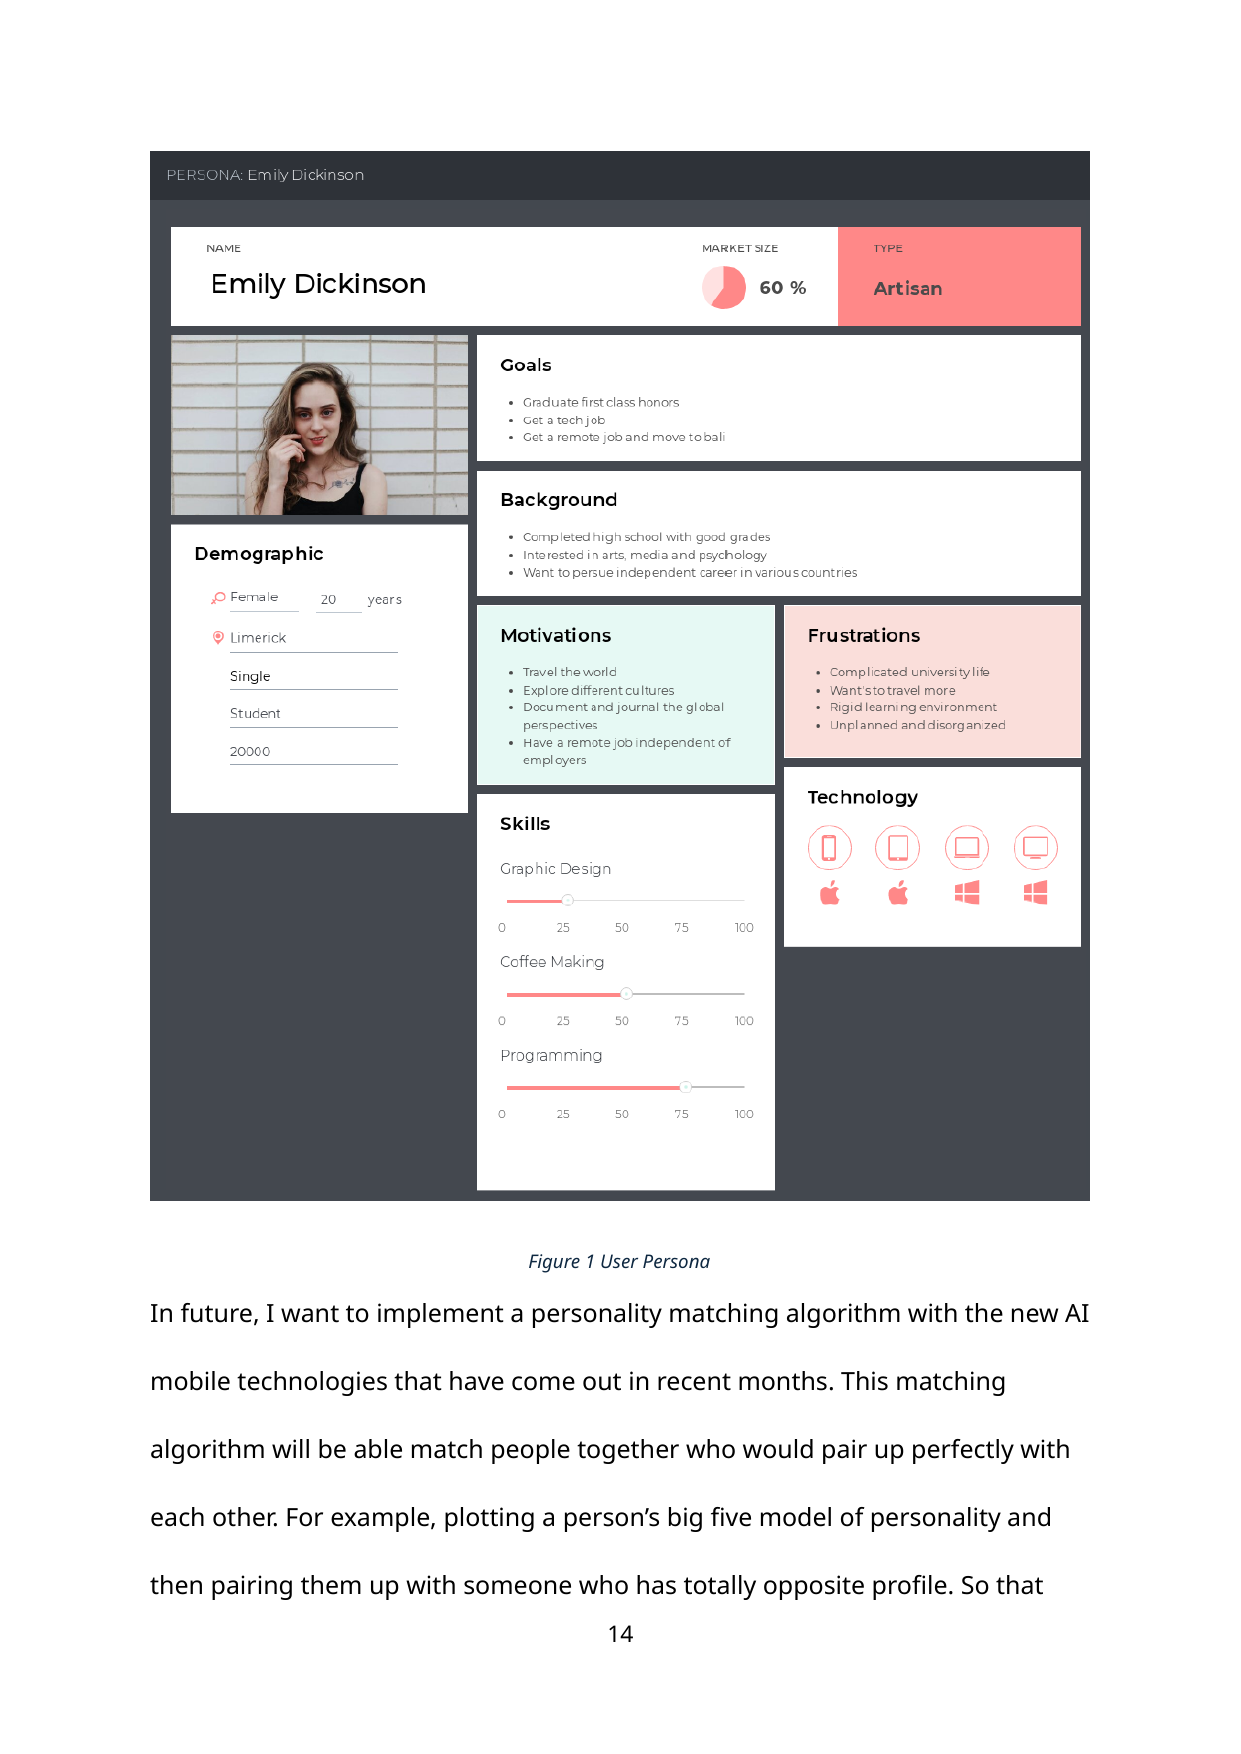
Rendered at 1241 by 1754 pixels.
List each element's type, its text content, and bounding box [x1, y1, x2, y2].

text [150, 1295, 1090, 1602]
text Figure 1 User Persona [150, 1249, 1090, 1274]
picture [150, 150, 1090, 1201]
